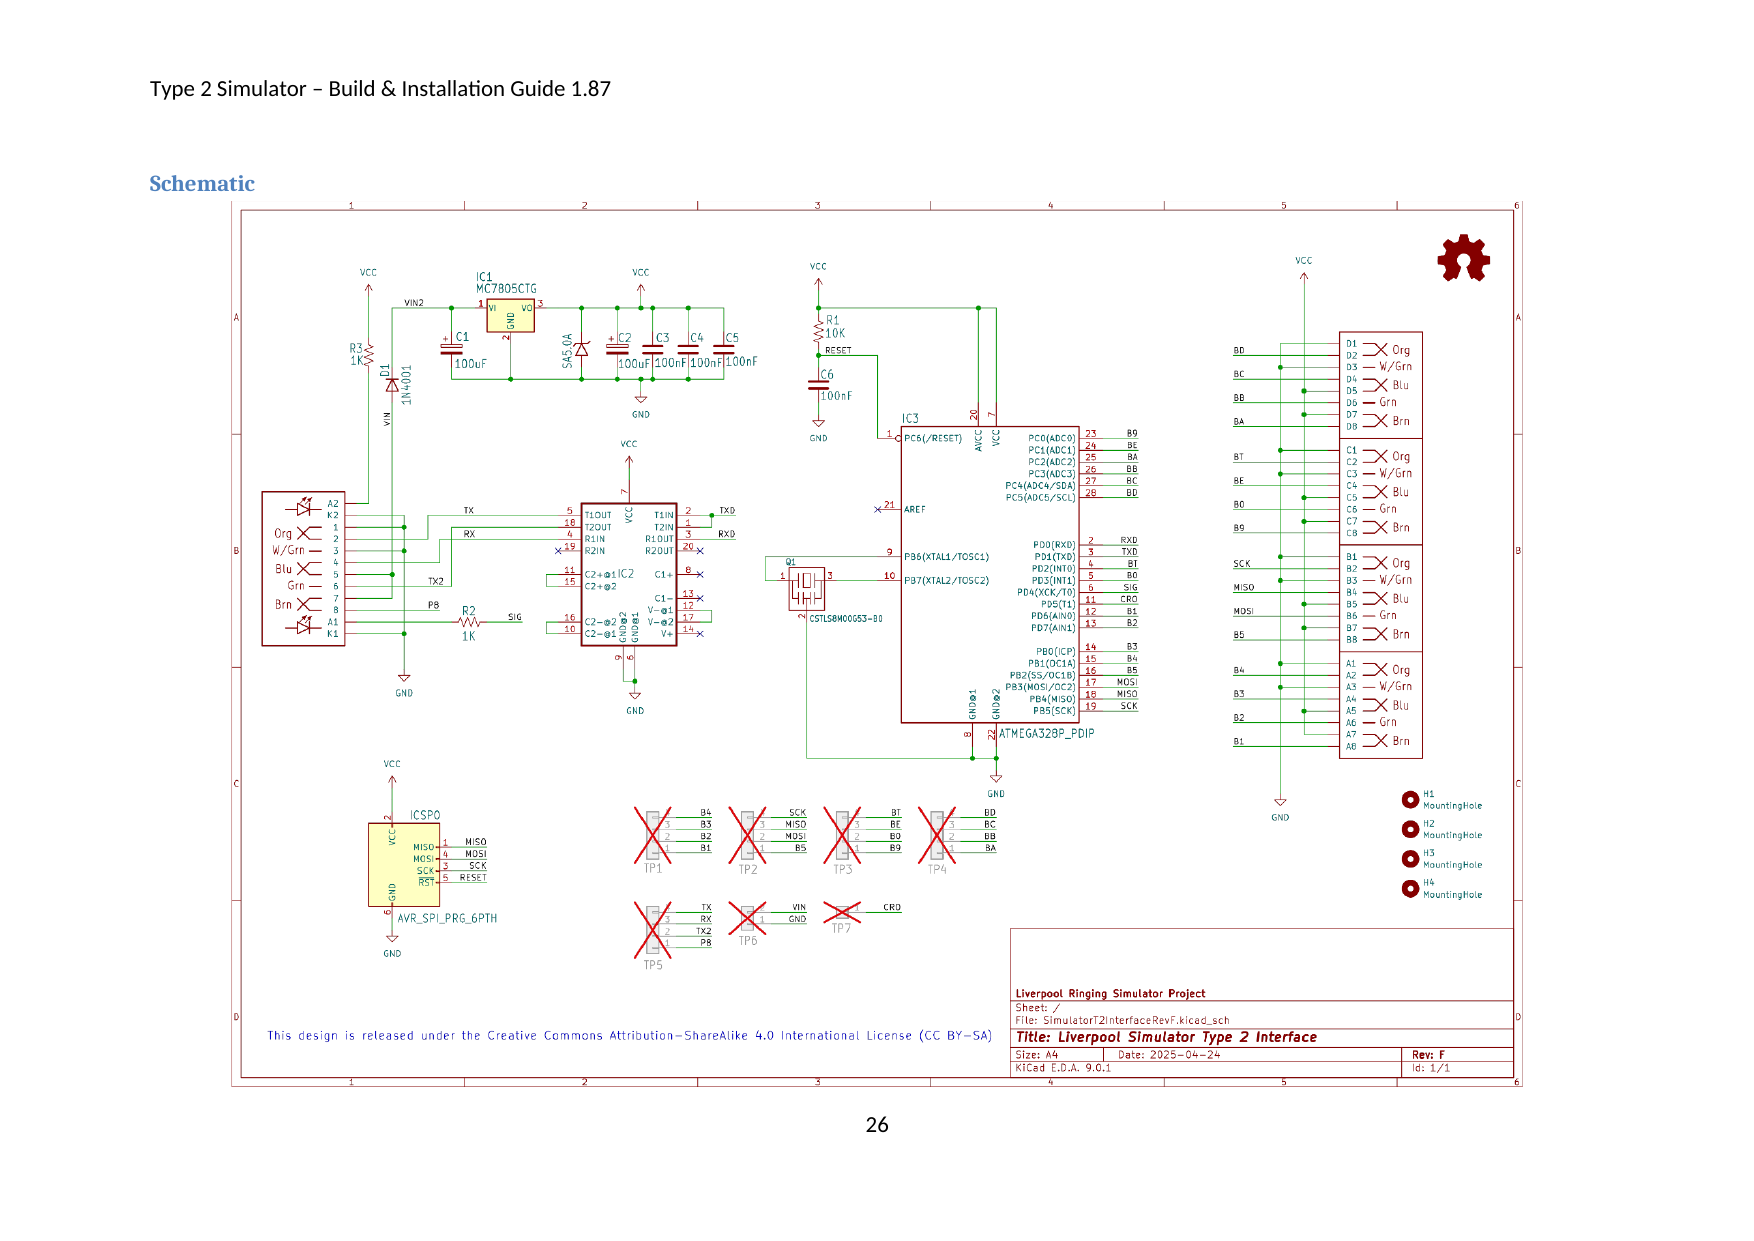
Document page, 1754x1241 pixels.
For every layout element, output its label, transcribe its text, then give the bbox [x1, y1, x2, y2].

picture [231, 201, 1523, 1087]
subtitle Schematic [150, 171, 1604, 197]
